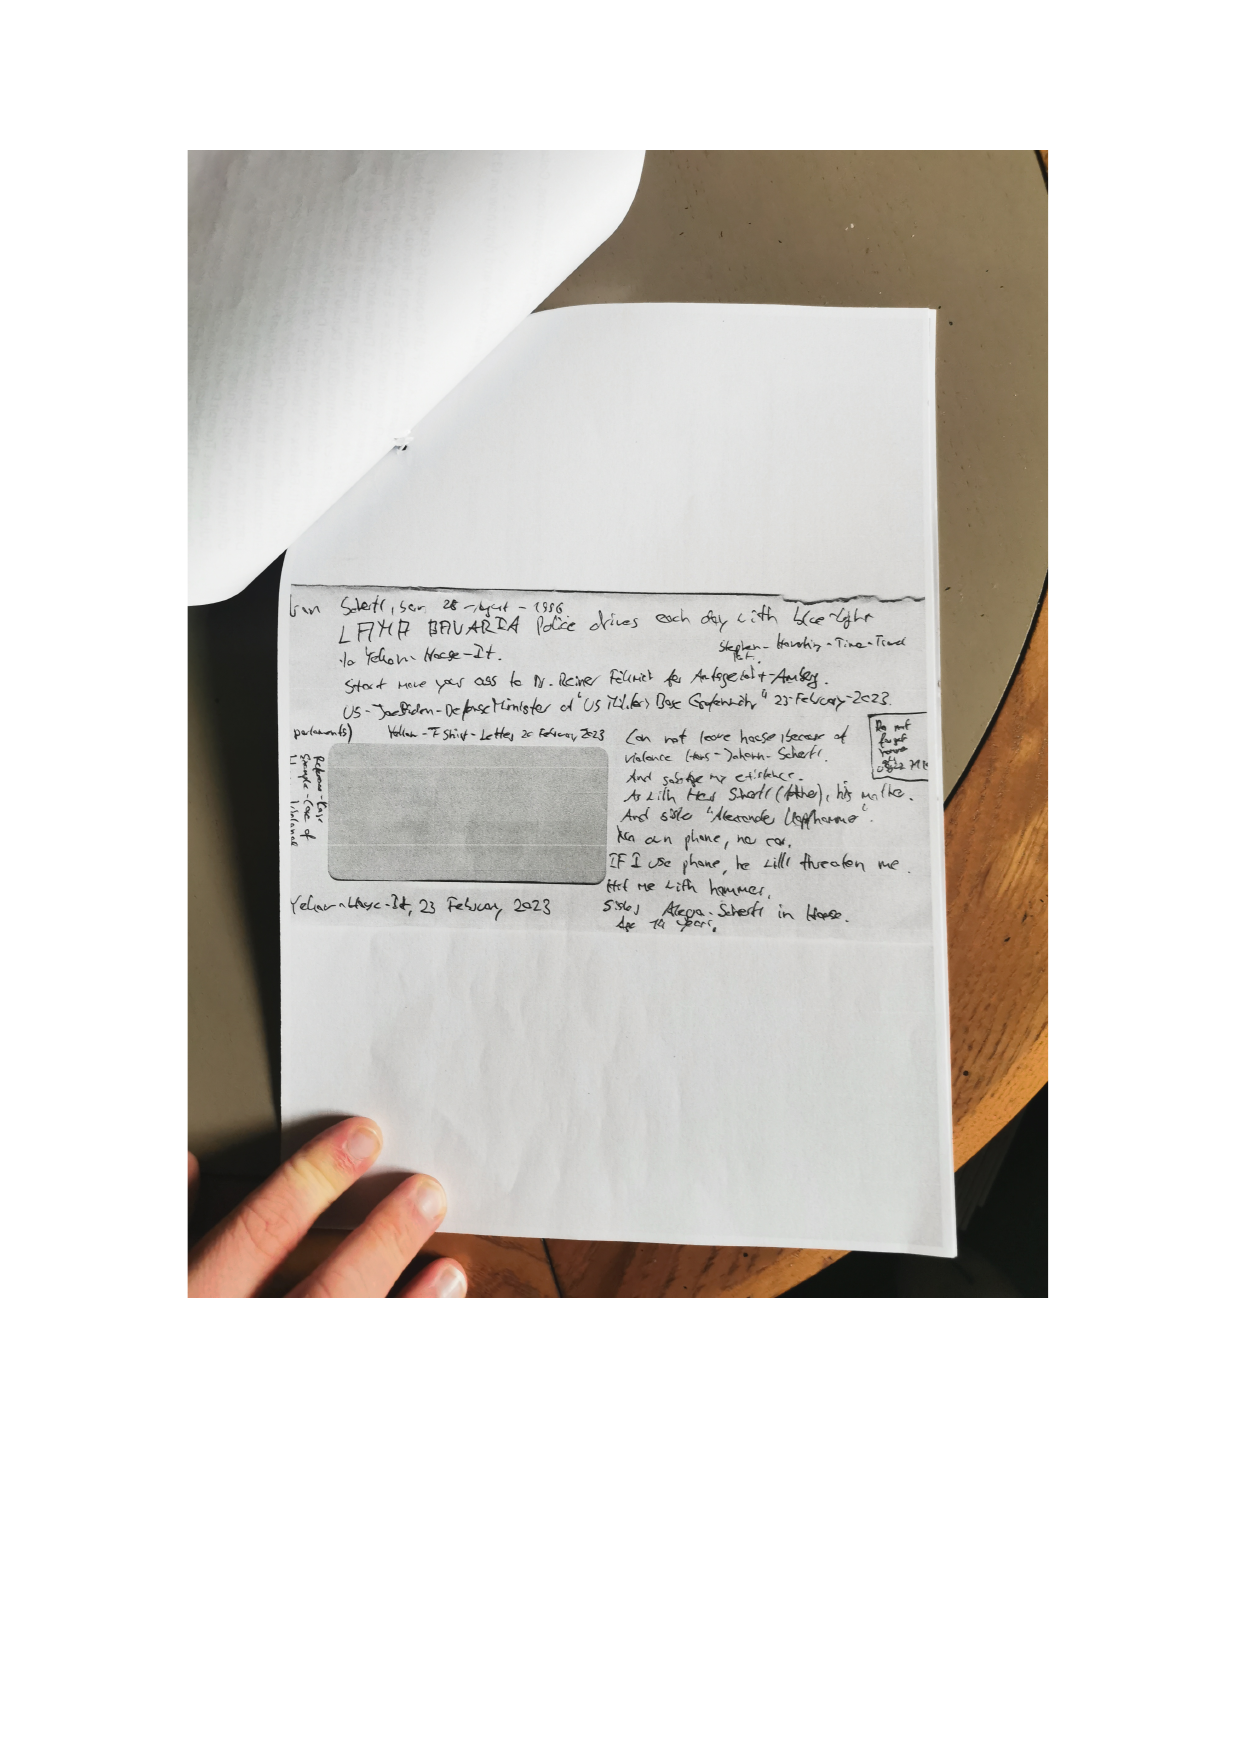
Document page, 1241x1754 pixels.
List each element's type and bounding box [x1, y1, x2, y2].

picture [187, 150, 1049, 1298]
